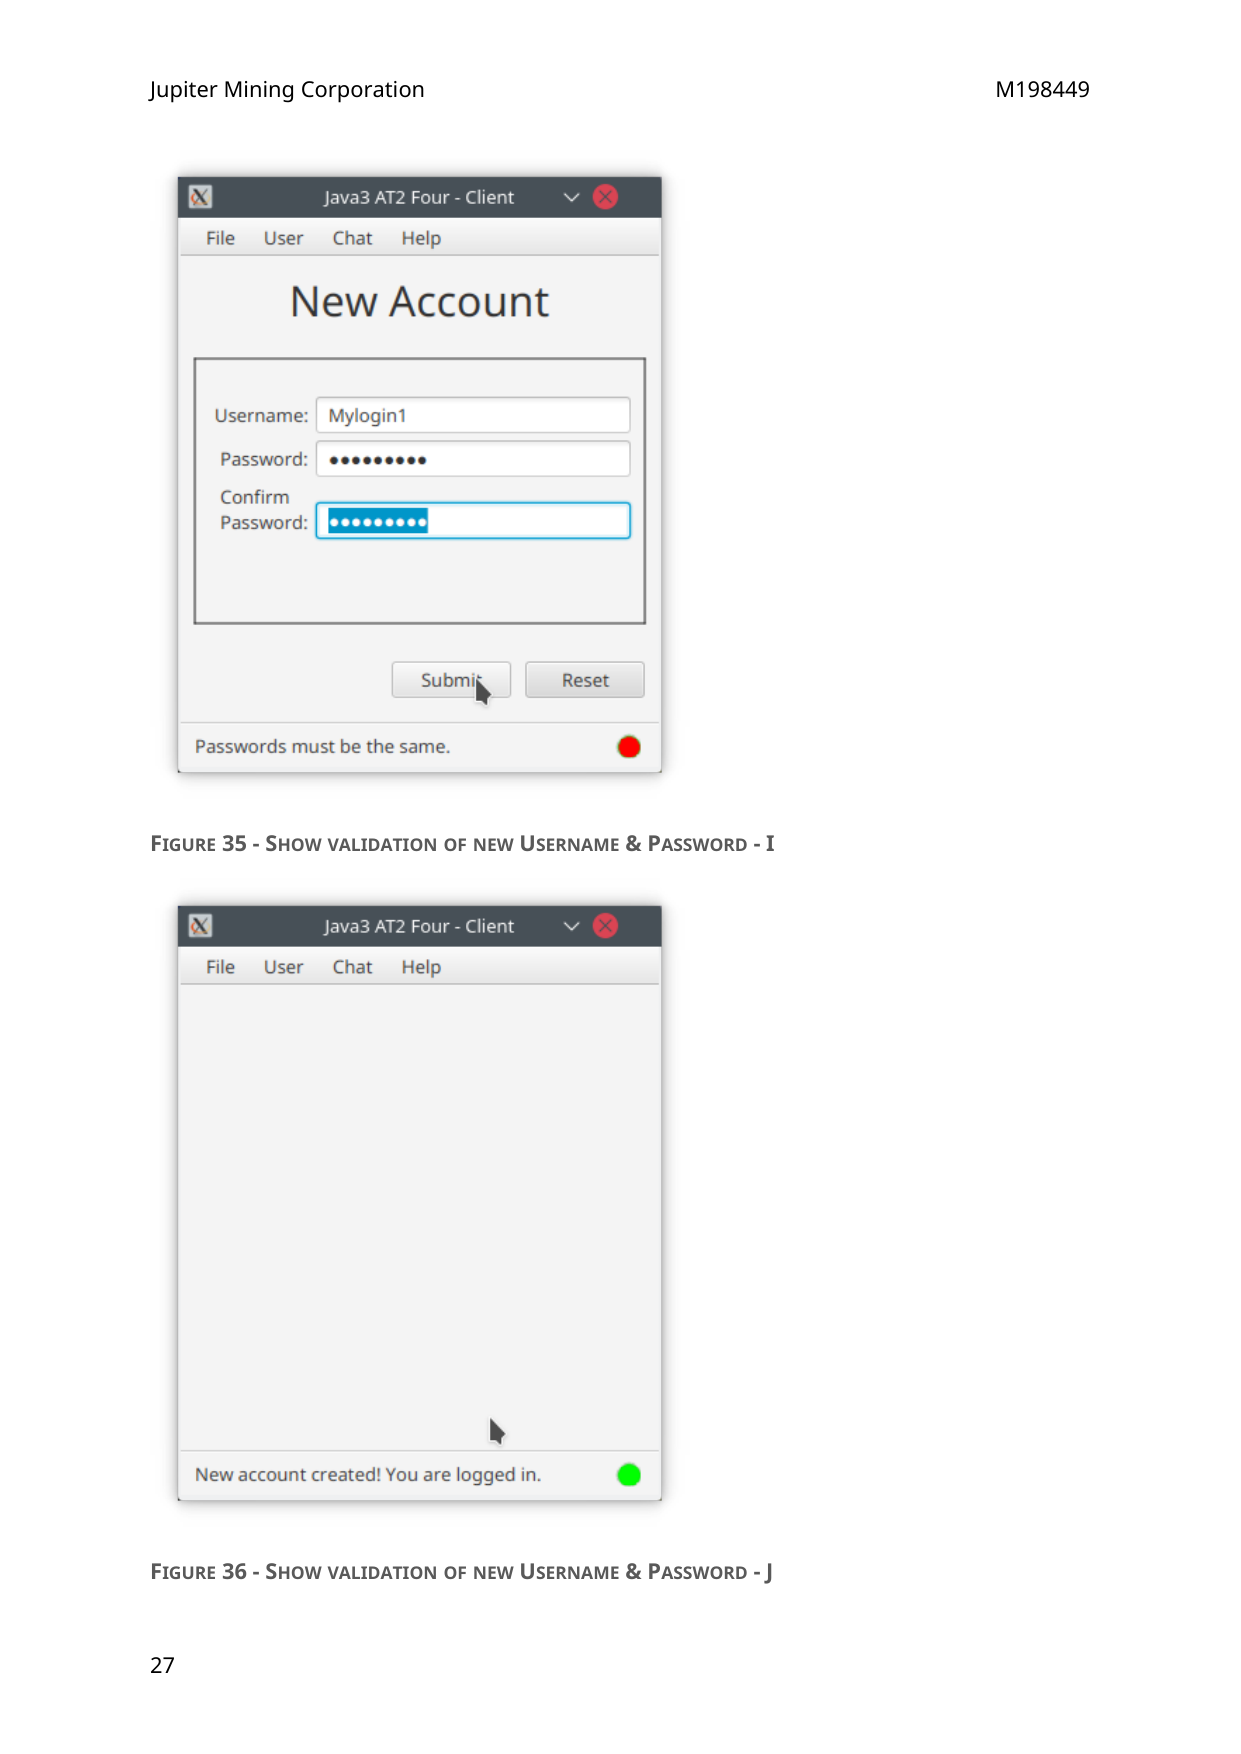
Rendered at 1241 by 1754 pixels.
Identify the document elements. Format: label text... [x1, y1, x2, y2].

picture [150, 878, 690, 1529]
picture [150, 150, 690, 801]
